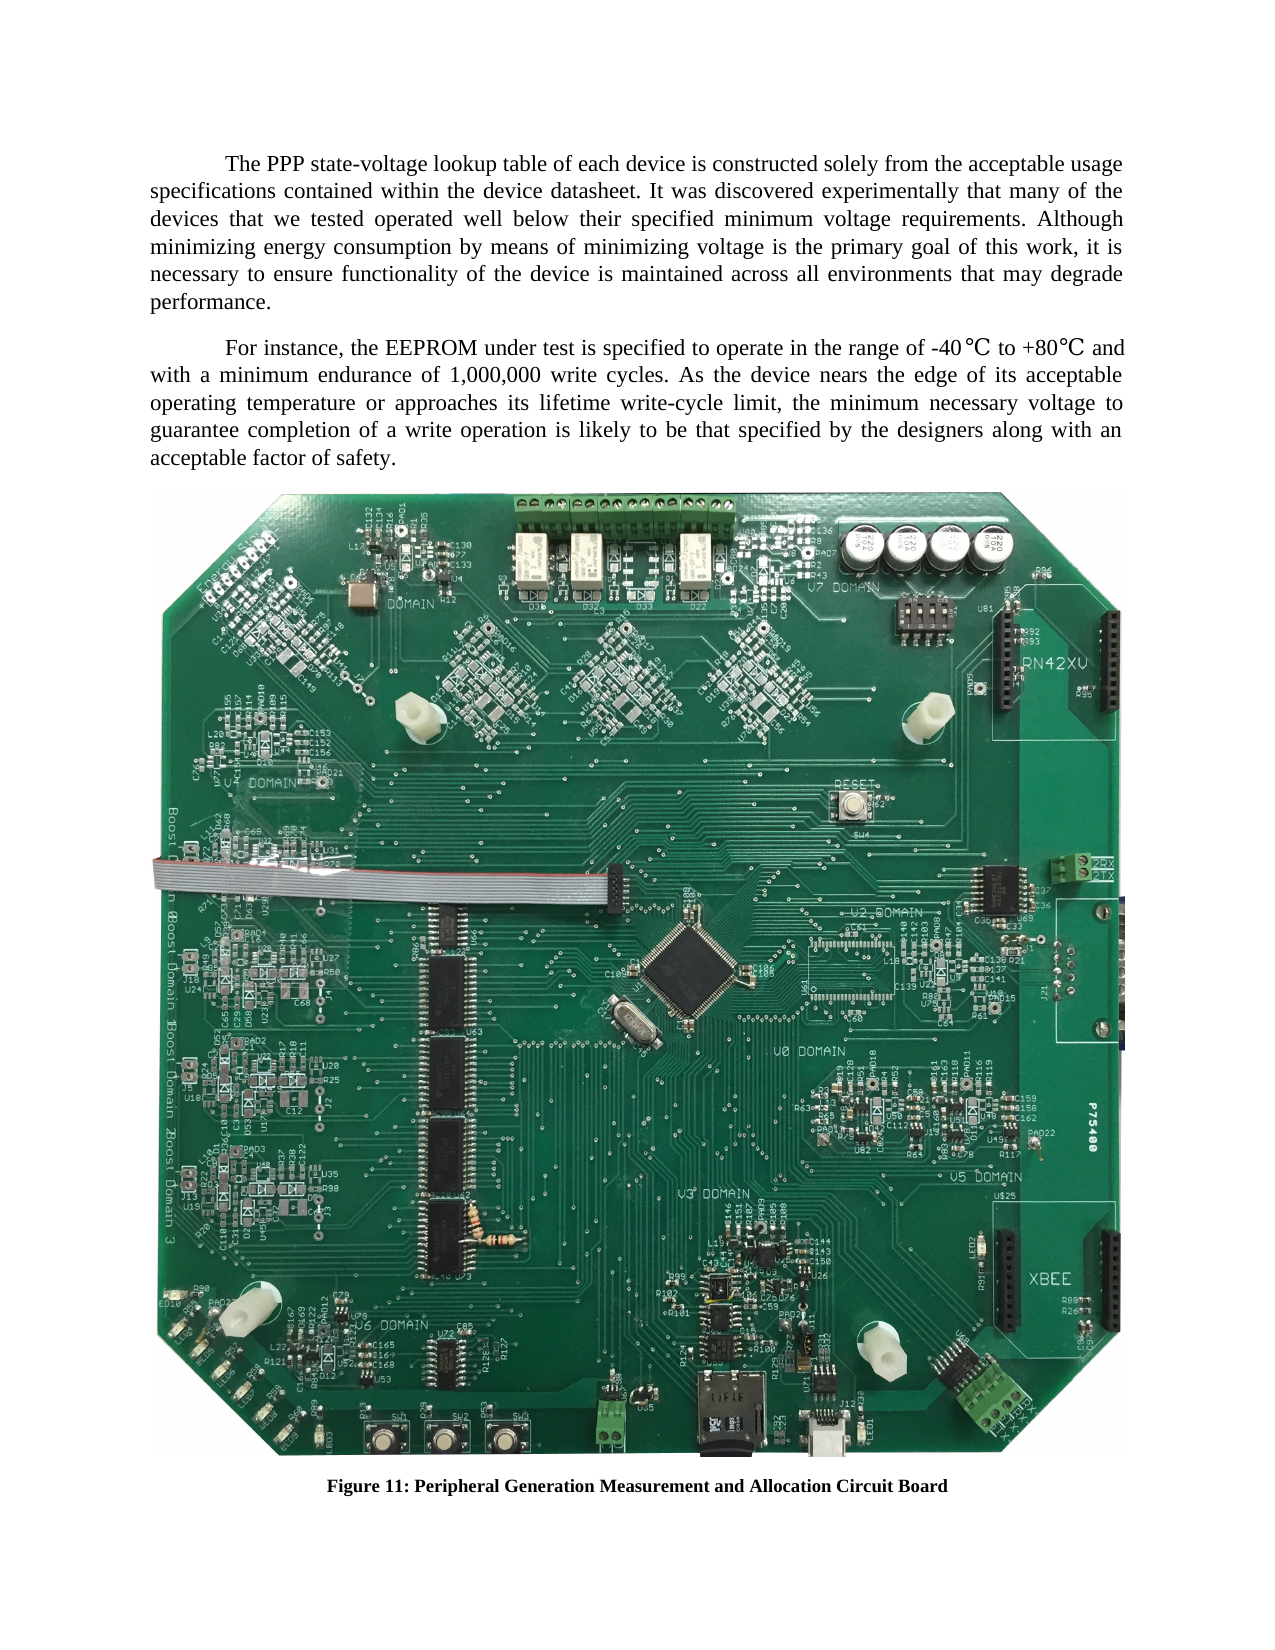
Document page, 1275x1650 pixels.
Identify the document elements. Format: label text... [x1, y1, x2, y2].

text Figure : Peripheral Generation Measurement and Allocation Circuit Board [150, 1475, 1125, 1497]
text For instance, the EEPROM under test is specified to operate in the range of -40℃ to +80℃ and with a minimum endurance of 1,000,000 write cycles. As the device nears the edge of its acceptable operating temperature or approaches its lifetime write-cycle limit, the minimum necessary voltage to guarantee completion of a write operation is likely to be that specified by the designers along with an acceptable factor of safety. [150, 332, 1125, 470]
text The PPP state-voltage lookup table of each device is constructed solely from the acceptable usage specifications contained within the device datasheet. It was discovered experimentally that many of the devices that we tested operated well below their specified minimum voltage requirements. Although minimizing energy consumption by means of minimizing voltage is the primary goal of this work, it is necessary to ensure functionality of the device is maintained across all environments that may degrade performance. [150, 150, 1125, 314]
picture [150, 488, 1125, 1457]
